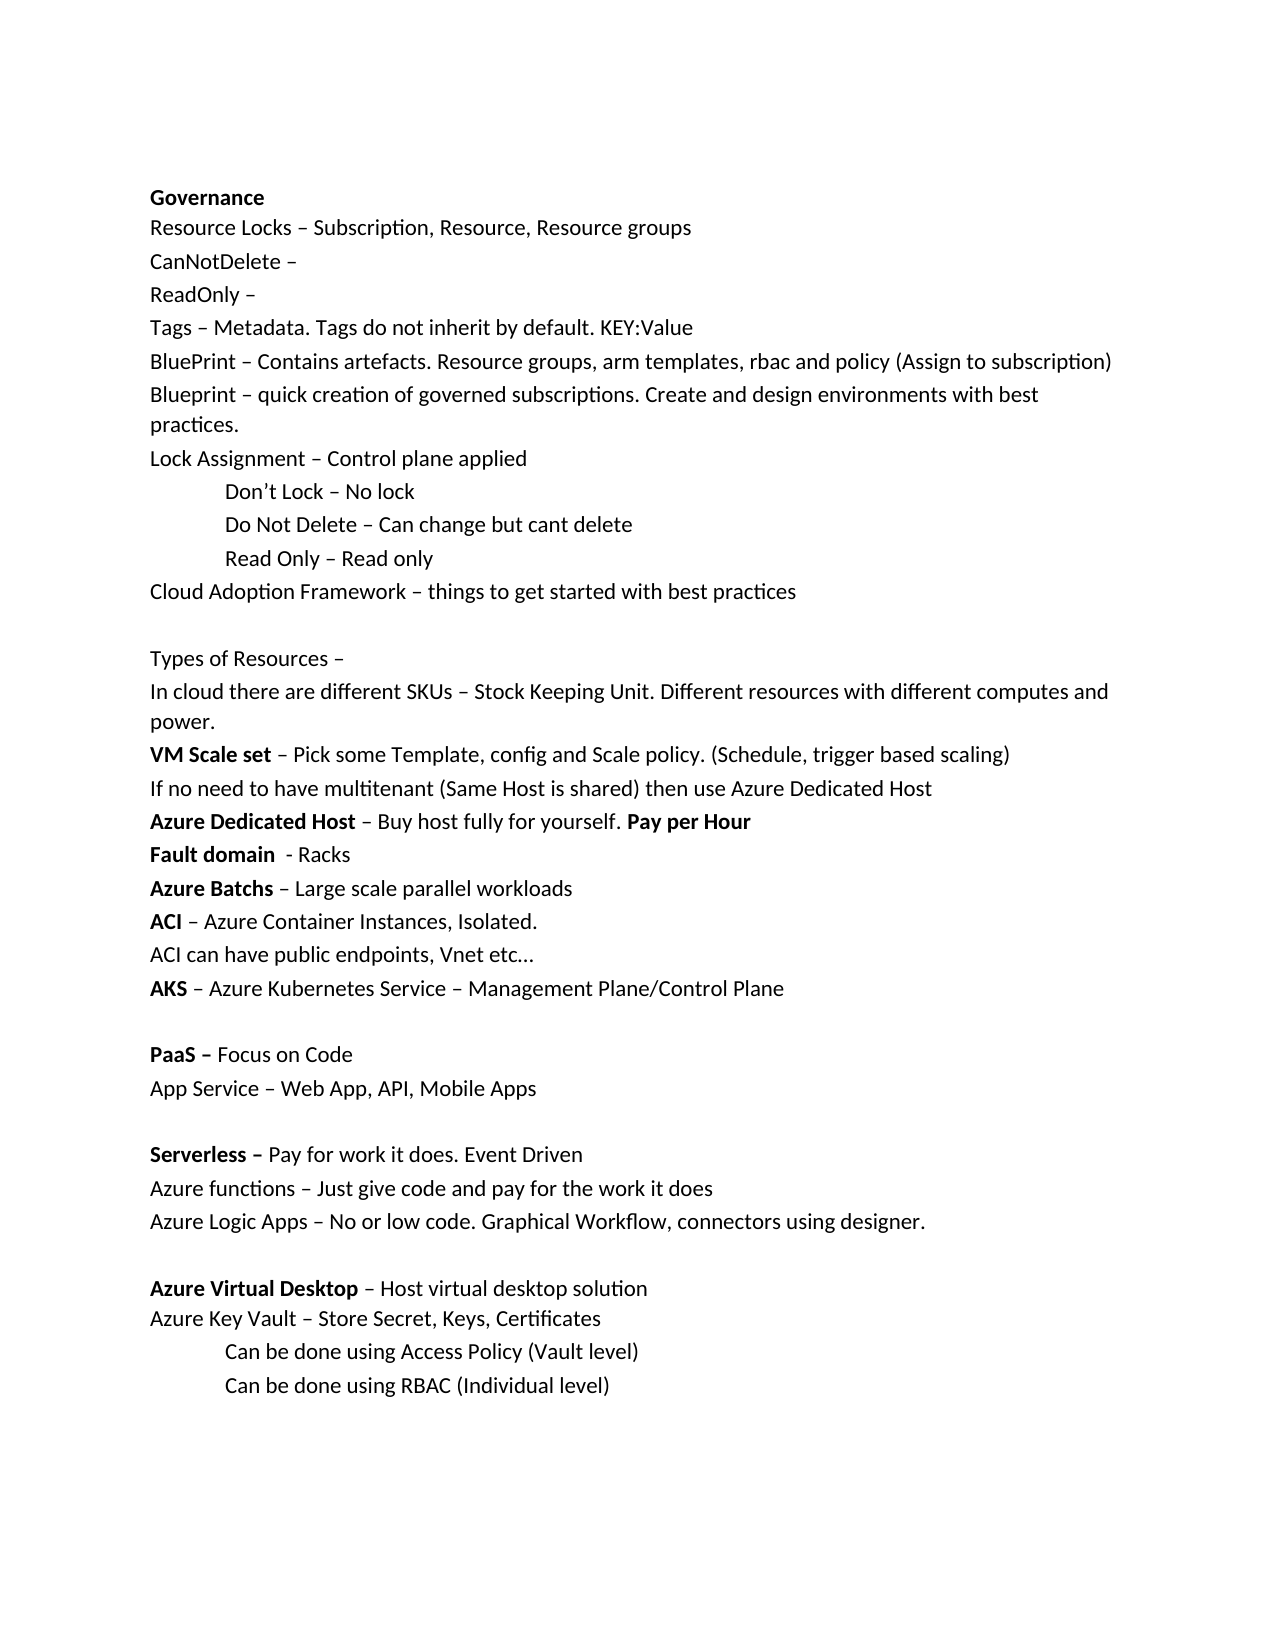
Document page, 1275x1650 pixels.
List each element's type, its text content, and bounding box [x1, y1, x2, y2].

text Cloud Adoption Framework – things to get started with best practices [150, 577, 1125, 605]
text Azure Logic Apps – No or low code. Graphical Workflow, connectors using designer. [150, 1207, 1125, 1235]
text Fault domain - Racks [150, 841, 1125, 869]
text BluePrint – Contains artefacts. Resource groups, arm templates, rbac and policy (Assign to subscription) [150, 347, 1125, 375]
text Types of Resources – [150, 644, 1125, 672]
text Lock Assignment – Control plane applied [150, 444, 1125, 472]
text ACI – Azure Container Instances, Isolated. [150, 907, 1125, 935]
text CanNotDelete – [150, 247, 1125, 275]
text Tags – Metadata. Tags do not inherit by default. KEY:Value [150, 313, 1125, 342]
text Serverless – Pay for work it does. Event Driven [150, 1141, 1125, 1169]
text Don’t Lock – No lock [150, 477, 1125, 505]
text Do Not Delete – Can change but cant delete [150, 510, 1125, 538]
text ReadOnly – [150, 280, 1125, 308]
text VM Scale set – Pick some Template, config and Scale policy. (Schedule, trigger based scaling) [150, 741, 1125, 769]
text Azure Dedicated Host – Buy host fully for yourself. Pay per Hour [150, 807, 1125, 835]
text Can be done using RBAC (Individual level) [150, 1371, 1125, 1399]
text ACI can have public endpoints, Vnet etc… [150, 941, 1125, 969]
text Can be done using Access Policy (Vault level) [150, 1337, 1125, 1366]
text Azure functions – Just give code and pay for the work it does [150, 1174, 1125, 1202]
text App Service – Web App, API, Mobile Apps [150, 1074, 1125, 1102]
text Azure Virtual Desktop – Host virtual desktop solution Azure Key Vault – Store Secret, Keys, Certificates [150, 1274, 1125, 1332]
text In cloud there are different SKUs – Stock Keeping Unit. Different resources with different computes and power. [150, 677, 1125, 735]
text Governance Resource Locks – Subscription, Resource, Resource groups [150, 183, 1125, 242]
text Azure Batchs – Large scale parallel workloads [150, 874, 1125, 902]
text PaaS – Focus on Code [150, 1041, 1125, 1069]
text Read Only – Read only [150, 544, 1125, 572]
text AKS – Azure Kubernetes Service – Management Plane/Control Plane [150, 974, 1125, 1002]
text If no need to have multitenant (Same Host is shared) then use Azure Dedicated Host [150, 774, 1125, 802]
text Blueprint – quick creation of governed subscriptions. Create and design environments with best practices. [150, 380, 1125, 438]
